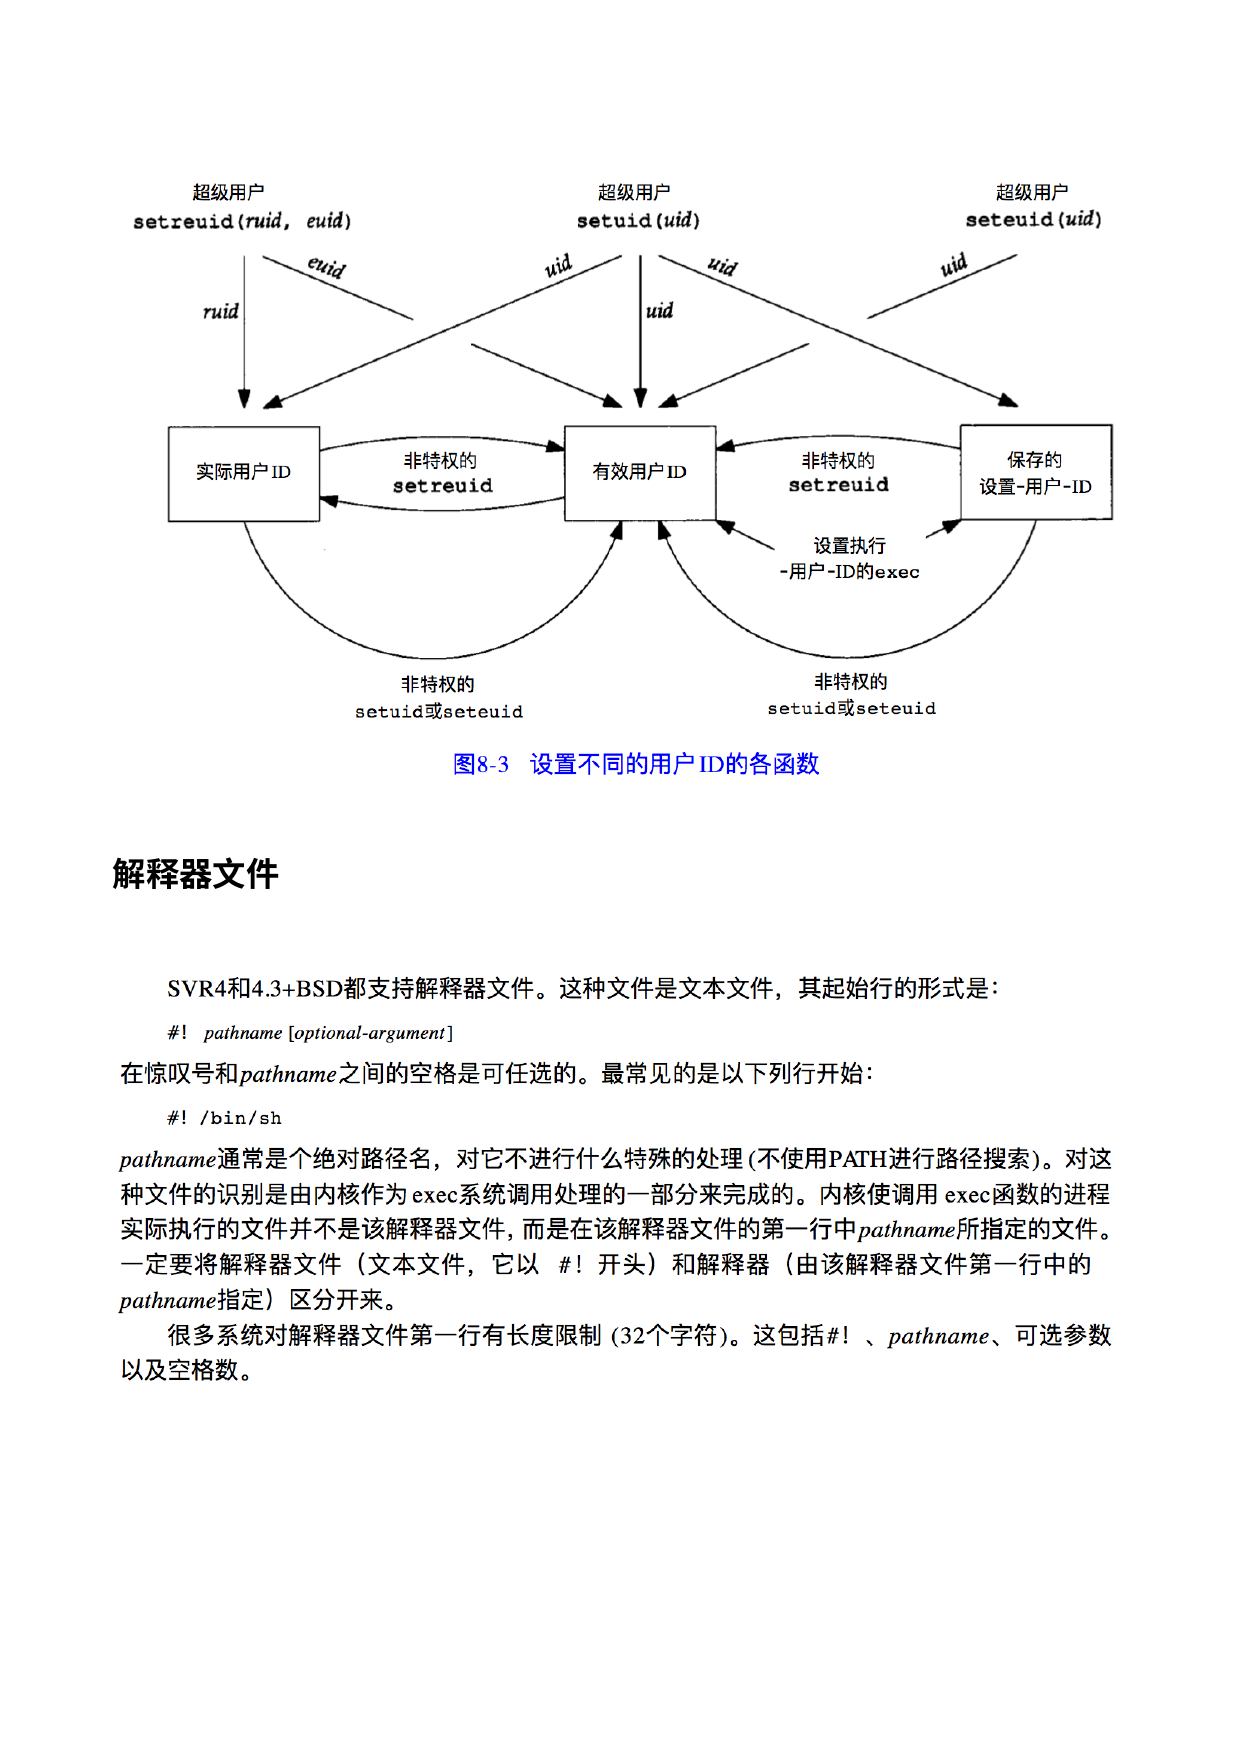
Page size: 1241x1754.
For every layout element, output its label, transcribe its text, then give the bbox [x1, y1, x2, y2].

picture [112, 162, 1129, 791]
picture [112, 966, 1127, 1396]
subtitle 解释器文件 [112, 839, 1128, 904]
